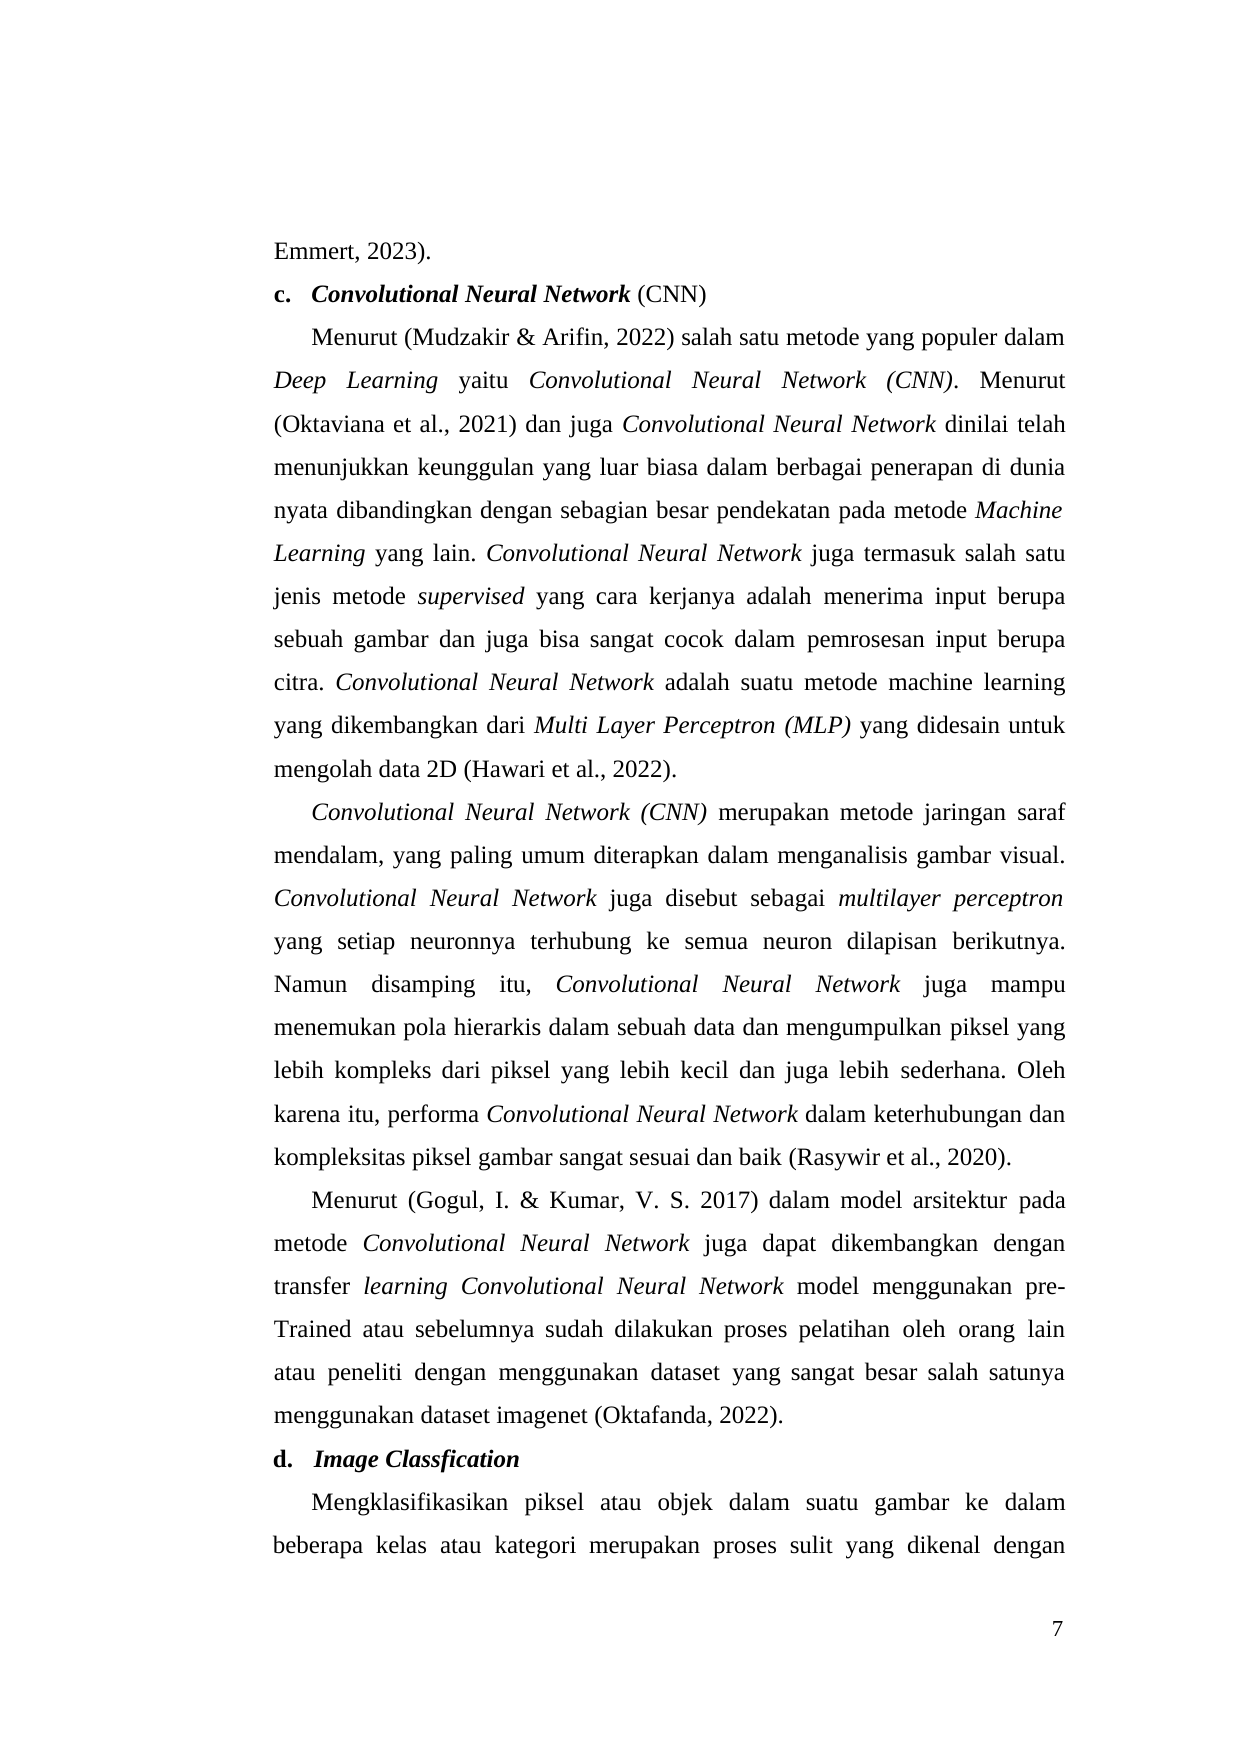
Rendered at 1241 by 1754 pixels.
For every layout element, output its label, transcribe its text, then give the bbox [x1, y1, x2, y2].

list Image Classfication [273, 1444, 1066, 1472]
text Menurut (Gogul, I. & Kumar, V. S. 2017) dalam model arsitektur pada metode Convolutional Neural Network juga dapat dikembangkan dengan transfer learning Convolutional Neural Network model menggunakan pre- Trained atau sebelumnya sudah dilakukan proses pelatihan oleh orang lain atau peneliti dengan menggunakan dataset yang sangat besar salah satunya menggunakan dataset imagenet (Oktafanda, 2022). [274, 1185, 1066, 1429]
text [273, 1487, 1066, 1559]
text Menurut (Mudzakir & Arifin, 2022) salah satu metode yang populer dalam Deep Learning yaitu Convolutional Neural Network (CNN). Menurut (Oktaviana et al., 2021) dan juga Convolutional Neural Network dinilai telah menunjukkan keunggulan yang luar biasa dalam berbagai penerapan di dunia nyata dibandingkan dengan sebagian besar pendekatan pada metode Machine Learning yang lain. Convolutional Neural Network juga termasuk salah satu jenis metode supervised yang cara kerjanya adalah menerima input berupa sebuah gambar dan juga bisa sangat cocok dalam pemrosesan input berupa citra. Convolutional Neural Network adalah suatu metode machine learning yang dikembangkan dari Multi Layer Perceptron (MLP) yang didesain untuk mengolah data 2D (Hawari et al., 2022). [274, 322, 1066, 782]
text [274, 236, 1063, 265]
list Convolutional Neural Network (CNN) [274, 279, 1063, 308]
text Convolutional Neural Network (CNN) merupakan metode jaringan saraf mendalam, yang paling umum diterapkan dalam menganalisis gambar visual. Convolutional Neural Network juga disebut sebagai multilayer perceptron yang setiap neuronnya terhubung ke semua neuron dilapisan berikutnya. Namun disamping itu, Convolutional Neural Network juga mampu menemukan pola hierarkis dalam sebuah data dan mengumpulkan piksel yang lebih kompleks dari piksel yang lebih kecil dan juga lebih sederhana. Oleh karena itu, performa Convolutional Neural Network dalam keterhubungan dan kompleksitas piksel gambar sangat sesuai dan baik (Rasywir et al., 2020). [274, 797, 1066, 1171]
